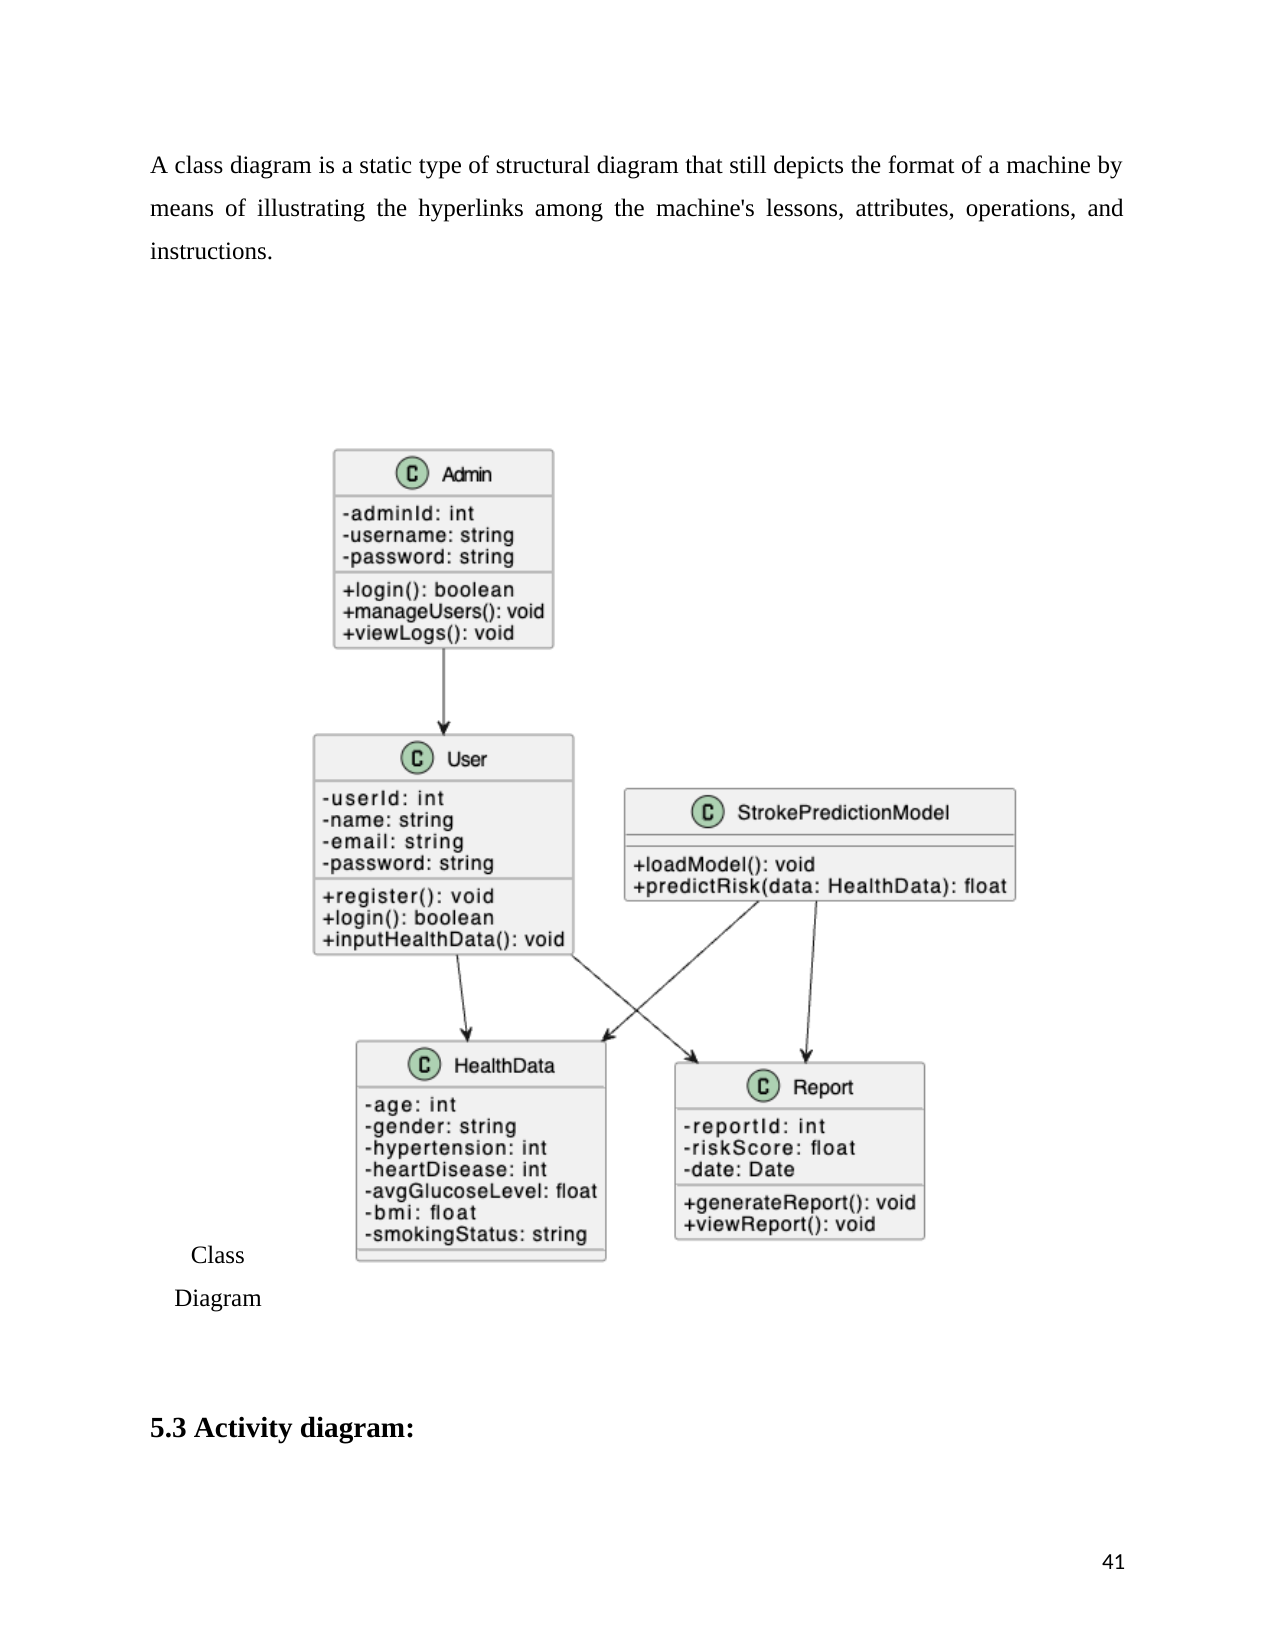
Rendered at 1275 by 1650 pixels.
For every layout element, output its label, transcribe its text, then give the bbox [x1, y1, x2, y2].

text Class Diagram [150, 1240, 1125, 1312]
text 5.3 Activity diagram: [150, 1410, 1125, 1443]
picture [304, 440, 1025, 1270]
text A class diagram is a static type of structural diagram that still depicts the format of a machine by means of illustrating the hyperlinks among the machine's lessons, attributes, operations, and instructions. [150, 150, 1125, 265]
